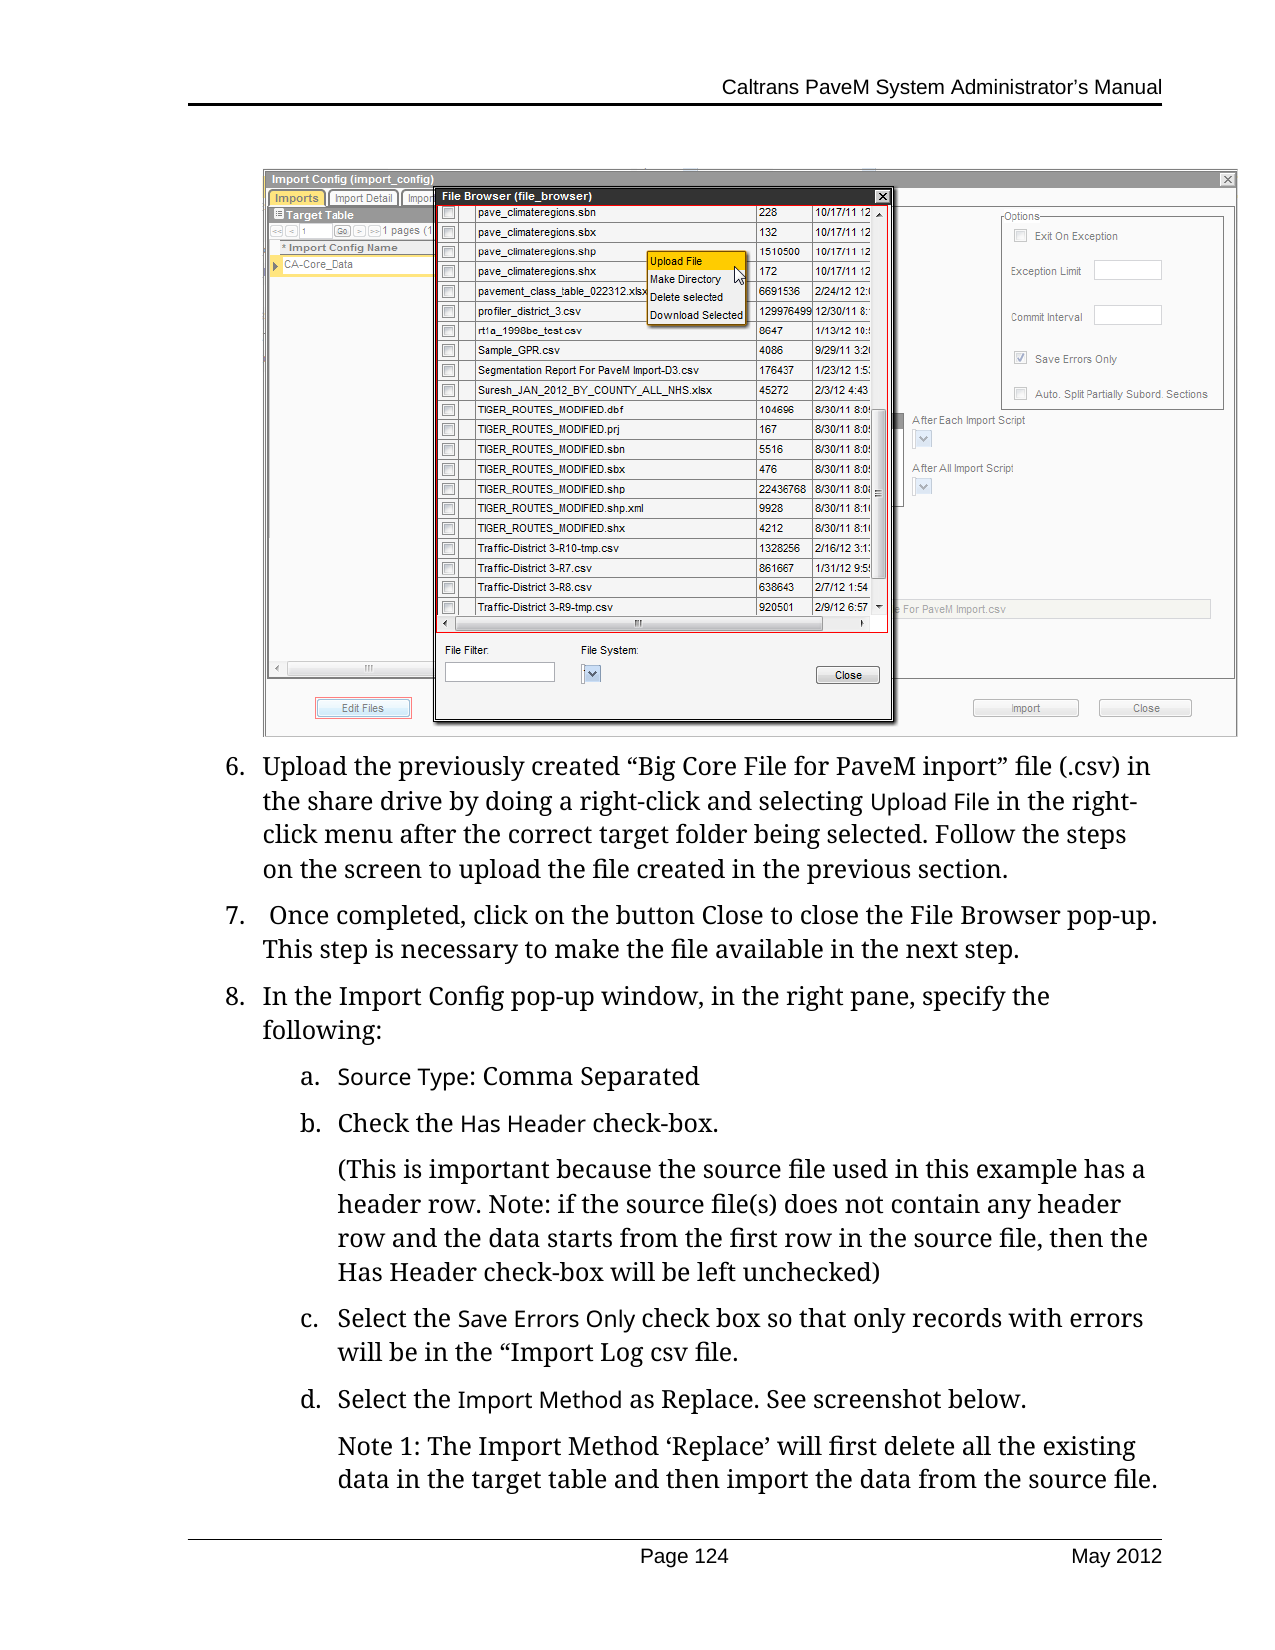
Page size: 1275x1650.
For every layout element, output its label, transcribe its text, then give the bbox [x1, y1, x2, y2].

list Select the Import Method as Replace. See screenshot below. [300, 1382, 1162, 1416]
list Once completed, click on the button Close to close the File Browser pop-up. This step is necessary to make the file available in the next step. [225, 898, 1162, 966]
text (This is important because the source file used in this example has a header row. Note: if the source file(s) does not contain any header row and the data starts from the first row in the source file, then the Has Header check-box will be left unchecked) [337, 1152, 1162, 1288]
picture [262, 168, 1238, 737]
list Upload the previously created “Big Core File for PaveM inport” file (.csv) in the share drive by doing a right-click and selecting Upload File in the right-click menu after the correct target folder being selected. Follow the steps on the screen to upload the file created in the previous section. [225, 749, 1162, 885]
list Check the Has Header check-box. [300, 1106, 1162, 1140]
list Select the Save Errors Only check box so that only records with errors will be in the “Import Log csv file. [300, 1301, 1162, 1369]
list Source Type: Comma Separated [300, 1059, 1162, 1093]
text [337, 1428, 1162, 1496]
list In the Import Config pop-up window, in the right pane, specify the following: [225, 978, 1162, 1047]
